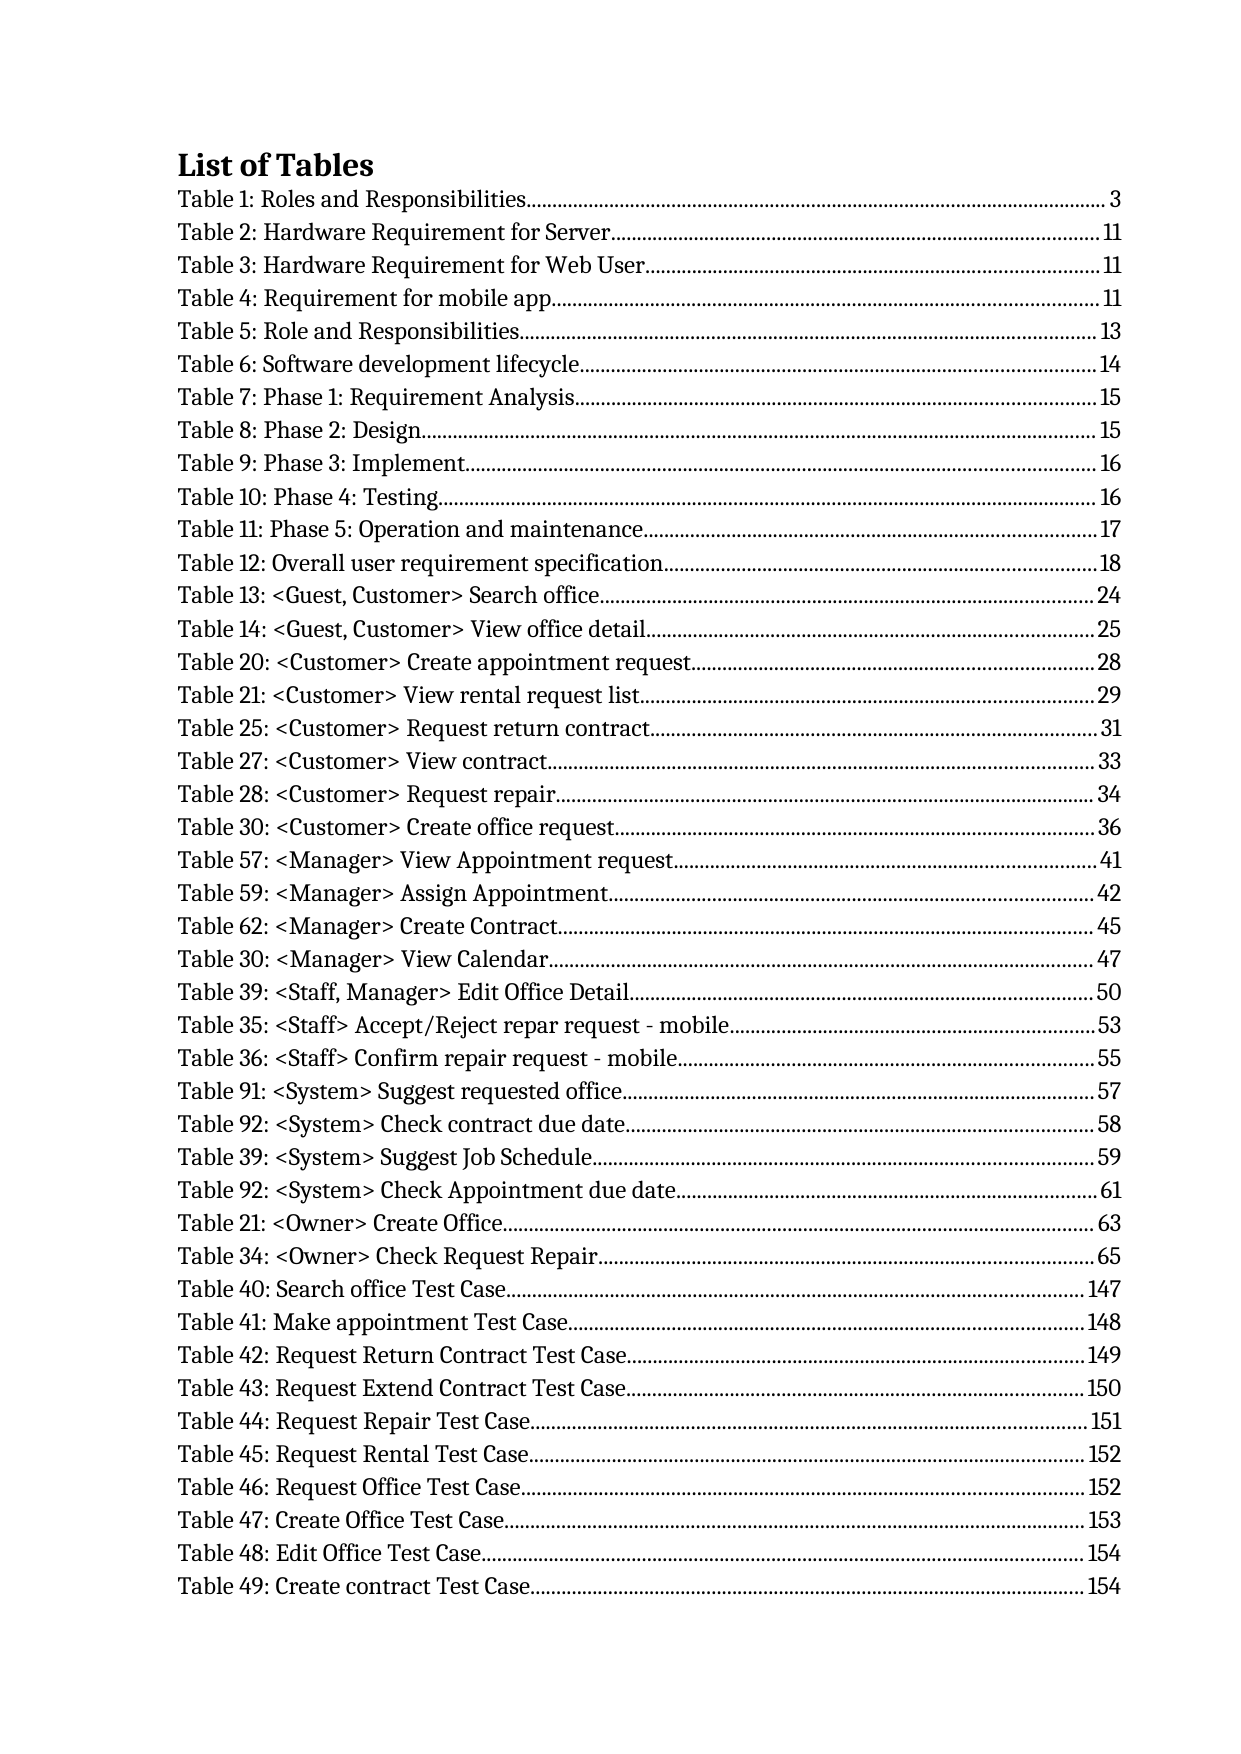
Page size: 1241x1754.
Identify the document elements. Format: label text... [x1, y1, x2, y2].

text Table 27: <Customer> View contract 33 [177, 747, 1122, 775]
text Table 39: <Staff, Manager> Edit Office Detail 50 [177, 978, 1122, 1006]
text Table 40: Search office Test Case 147 [177, 1275, 1122, 1304]
text Table 59: <Manager> Assign Appointment 42 [177, 879, 1122, 907]
text Table 11: Phase 5: Operation and maintenance 17 [177, 515, 1122, 544]
text Table 5: Role and Responsibilities 13 [177, 317, 1122, 346]
text Table 92: <System> Check Appointment due date 61 [177, 1176, 1122, 1204]
text Table 3: Hardware Requirement for Web User 11 [177, 251, 1122, 280]
text Table 21: <Owner> Create Office 63 [177, 1209, 1122, 1238]
text Table 4: Requirement for mobile app 11 [177, 284, 1122, 313]
text Table 10: Phase 4: Testing 16 [177, 482, 1122, 511]
text Table 7: Phase 1: Requirement Analysis 15 [177, 383, 1122, 412]
text Table 48: Edit Office Test Case 154 [177, 1539, 1122, 1568]
text Table 36: <Staff> Confirm repair request - mobile 55 [177, 1044, 1122, 1072]
text Table 21: <Customer> View rental request list 29 [177, 681, 1122, 709]
text Table 13: <Guest, Customer> Search office 24 [177, 581, 1122, 610]
text List of Tables [177, 147, 1122, 185]
text Table 34: <Owner> Check Request Repair 65 [177, 1242, 1122, 1271]
text Table 14: <Guest, Customer> View office detail 25 [177, 614, 1122, 643]
text Table 39: <System> Suggest Job Schedule 59 [177, 1143, 1122, 1172]
text Table 28: <Customer> Request repair 34 [177, 779, 1122, 808]
text Table 43: Request Extend Contract Test Case 150 [177, 1374, 1122, 1403]
text Table 8: Phase 2: Design 15 [177, 416, 1122, 445]
text Table 42: Request Return Contract Test Case 149 [177, 1341, 1122, 1370]
text Table 1: Roles and Responsibilities 3 [177, 185, 1122, 214]
text Table 57: <Manager> View Appointment request 41 [177, 846, 1122, 874]
text Table 41: Make appointment Test Case 148 [177, 1308, 1122, 1337]
text Table 2: Hardware Requirement for Server 11 [177, 218, 1122, 247]
text Table 92: <System> Check contract due date 58 [177, 1110, 1122, 1138]
text Table 30: <Manager> View Calendar 47 [177, 945, 1122, 973]
text Table 35: <Staff> Accept/Reject repar request - mobile 53 [177, 1011, 1122, 1039]
text Table 12: Overall user requirement specification 18 [177, 548, 1122, 577]
text Table 62: <Manager> Create Contract 45 [177, 912, 1122, 940]
text Table 6: Software development lifecycle 14 [177, 350, 1122, 379]
text Table 9: Phase 3: Implement 16 [177, 449, 1122, 478]
text Table 20: <Customer> Create appointment request 28 [177, 647, 1122, 676]
text Table 45: Request Rental Test Case 152 [177, 1440, 1122, 1469]
text Table 46: Request Office Test Case 152 [177, 1473, 1122, 1502]
text Table 30: <Customer> Create office request 36 [177, 813, 1122, 841]
text Table 49: Create contract Test Case 154 [177, 1572, 1122, 1601]
text Table 44: Request Repair Test Case 151 [177, 1407, 1122, 1436]
text Table 91: <System> Suggest requested office 57 [177, 1077, 1122, 1106]
text Table 47: Create Office Test Case 153 [177, 1506, 1122, 1535]
text Table 25: <Customer> Request return contract 31 [177, 713, 1122, 742]
